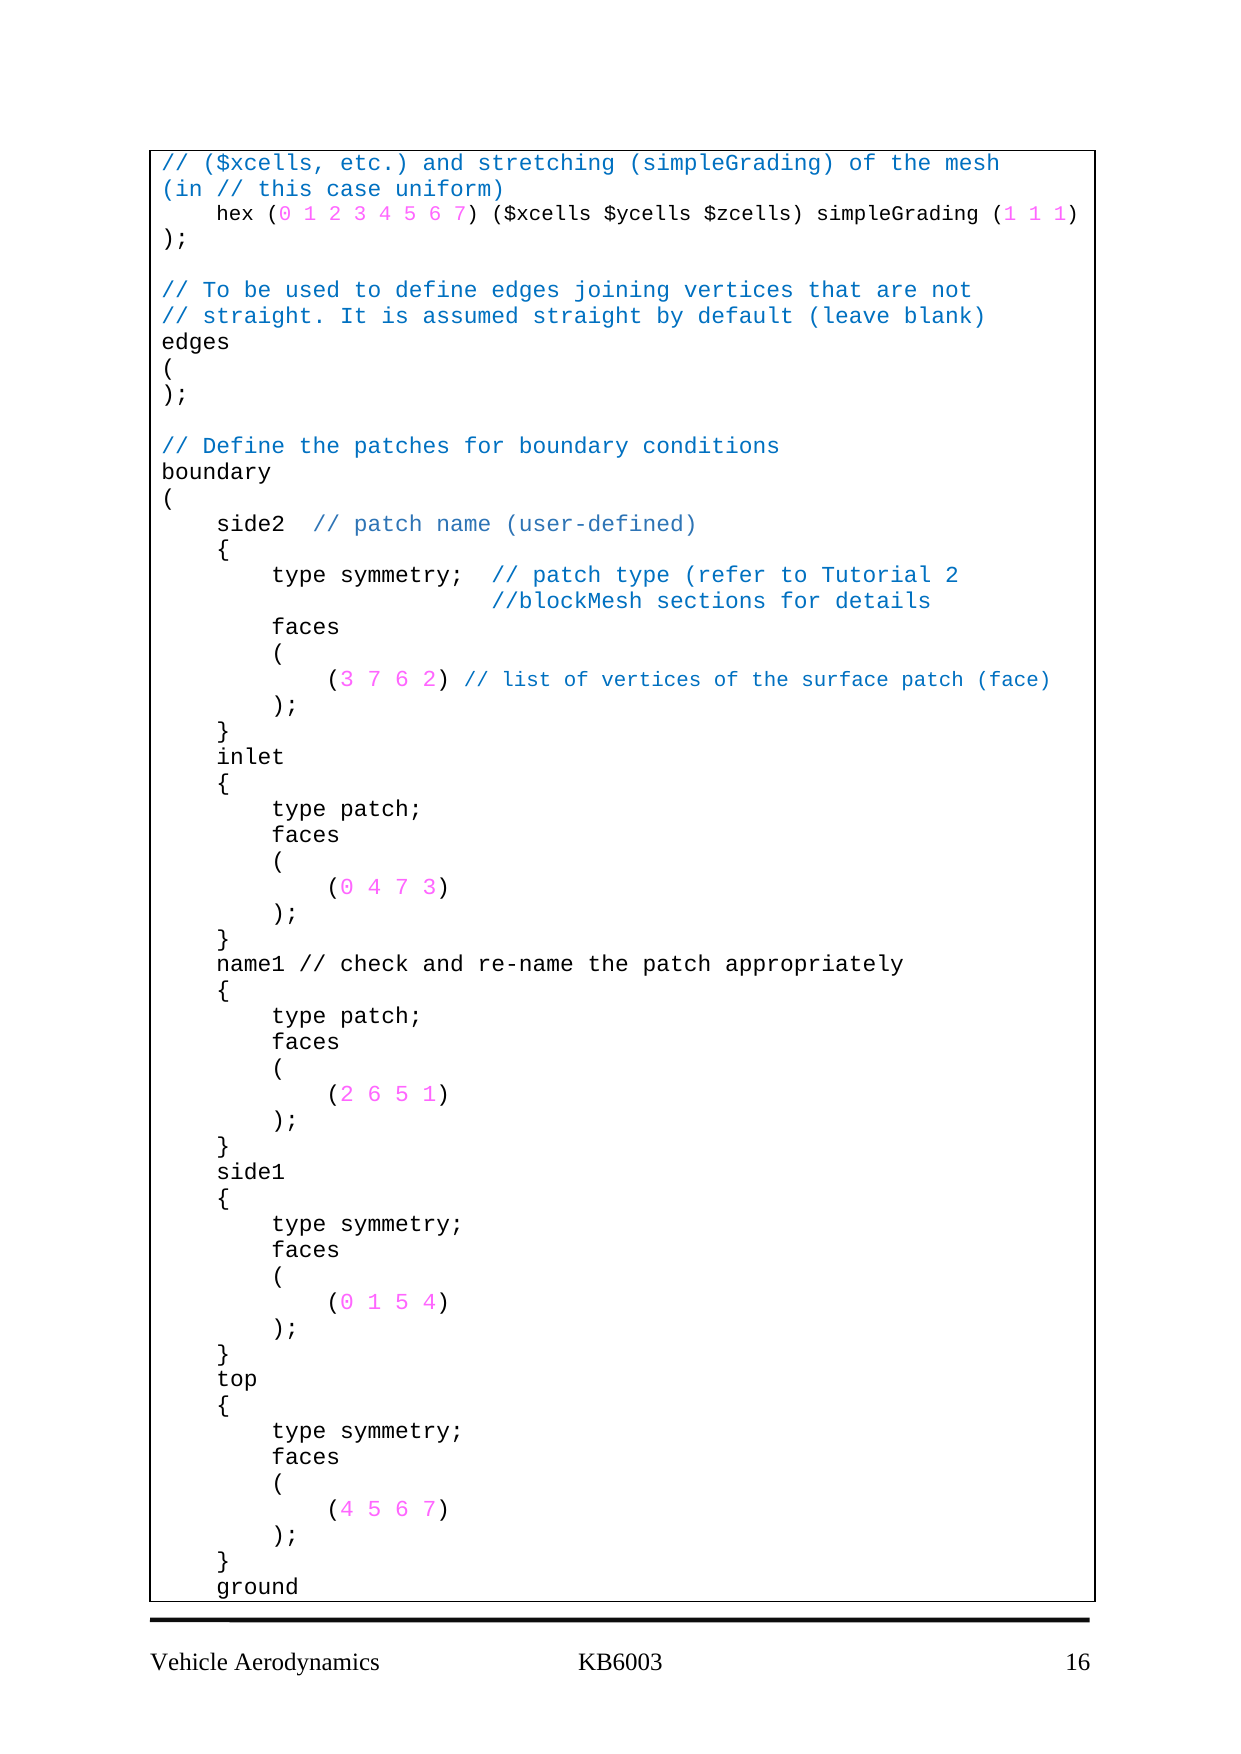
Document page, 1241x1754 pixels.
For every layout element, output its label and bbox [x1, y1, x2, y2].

table_header [151, 151, 1094, 1601]
